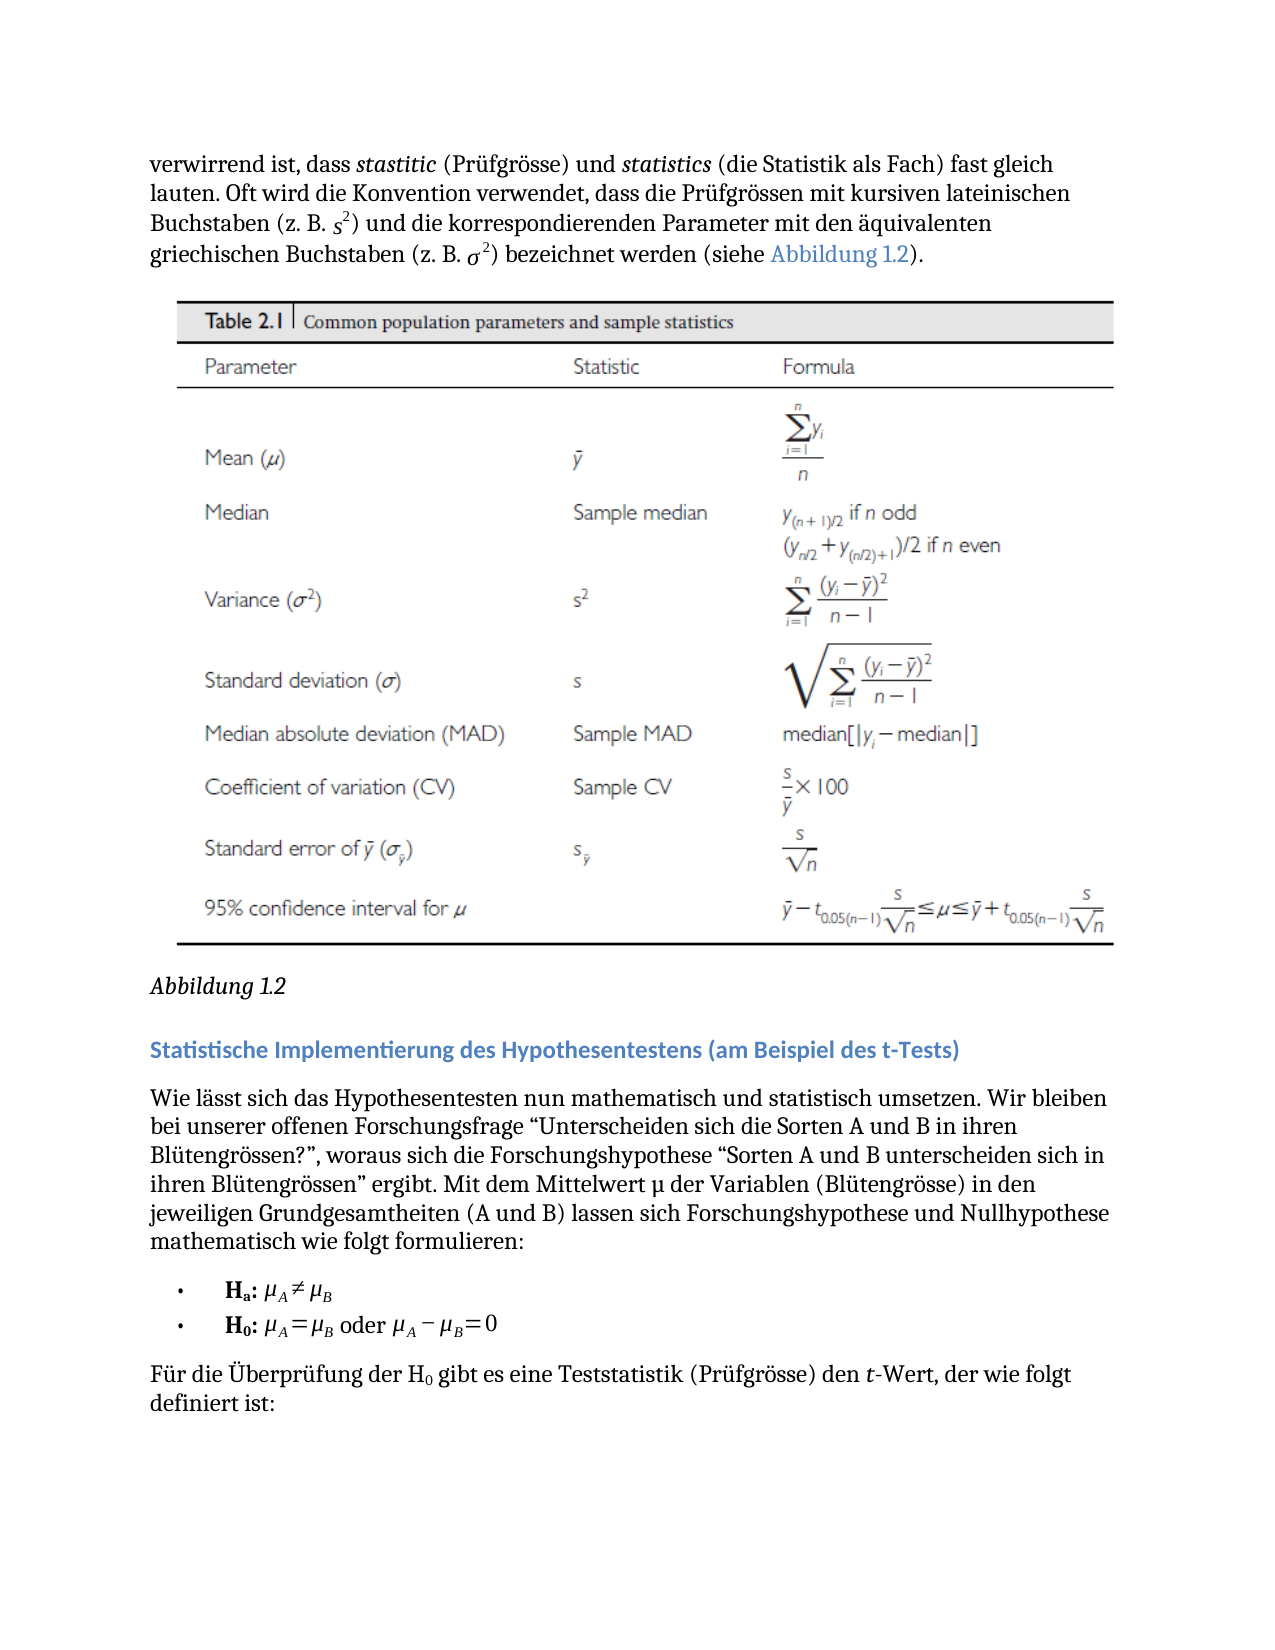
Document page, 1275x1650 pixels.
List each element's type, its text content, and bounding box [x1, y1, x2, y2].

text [150, 150, 1125, 270]
list H0: oder [175, 1310, 1125, 1341]
table_header Abbildung 1.2 [139, 289, 1114, 1013]
list Ha: [175, 1275, 1125, 1306]
text Für die Überprüfung der H0 gibt es eine Teststatistik (Prüfgrösse) den t-Wert, der wie folgt definiert ist: [150, 1360, 1125, 1417]
picture [168, 292, 1114, 952]
subtitle Statistische Implementierung des Hypothesentestens (am Beispiel des t-Tests) [150, 1034, 1125, 1065]
text Wie lässt sich das Hypothesentesten nun mathematisch und statistisch umsetzen. Wir bleiben bei unserer offenen Forschungsfrage “Unterscheiden sich die Sorten A und B in ihren Blütengrössen?”, woraus sich die Forschungshypothese “Sorten A und B unterscheiden sich in ihren Blütengrössen” ergibt. Mit dem Mittelwert µ der Variablen (Blütengrösse) in den jeweiligen Grundgesamtheiten (A und B) lassen sich Forschungshypothese und Nullhypothese mathematisch wie folgt formulieren: [150, 1083, 1125, 1256]
